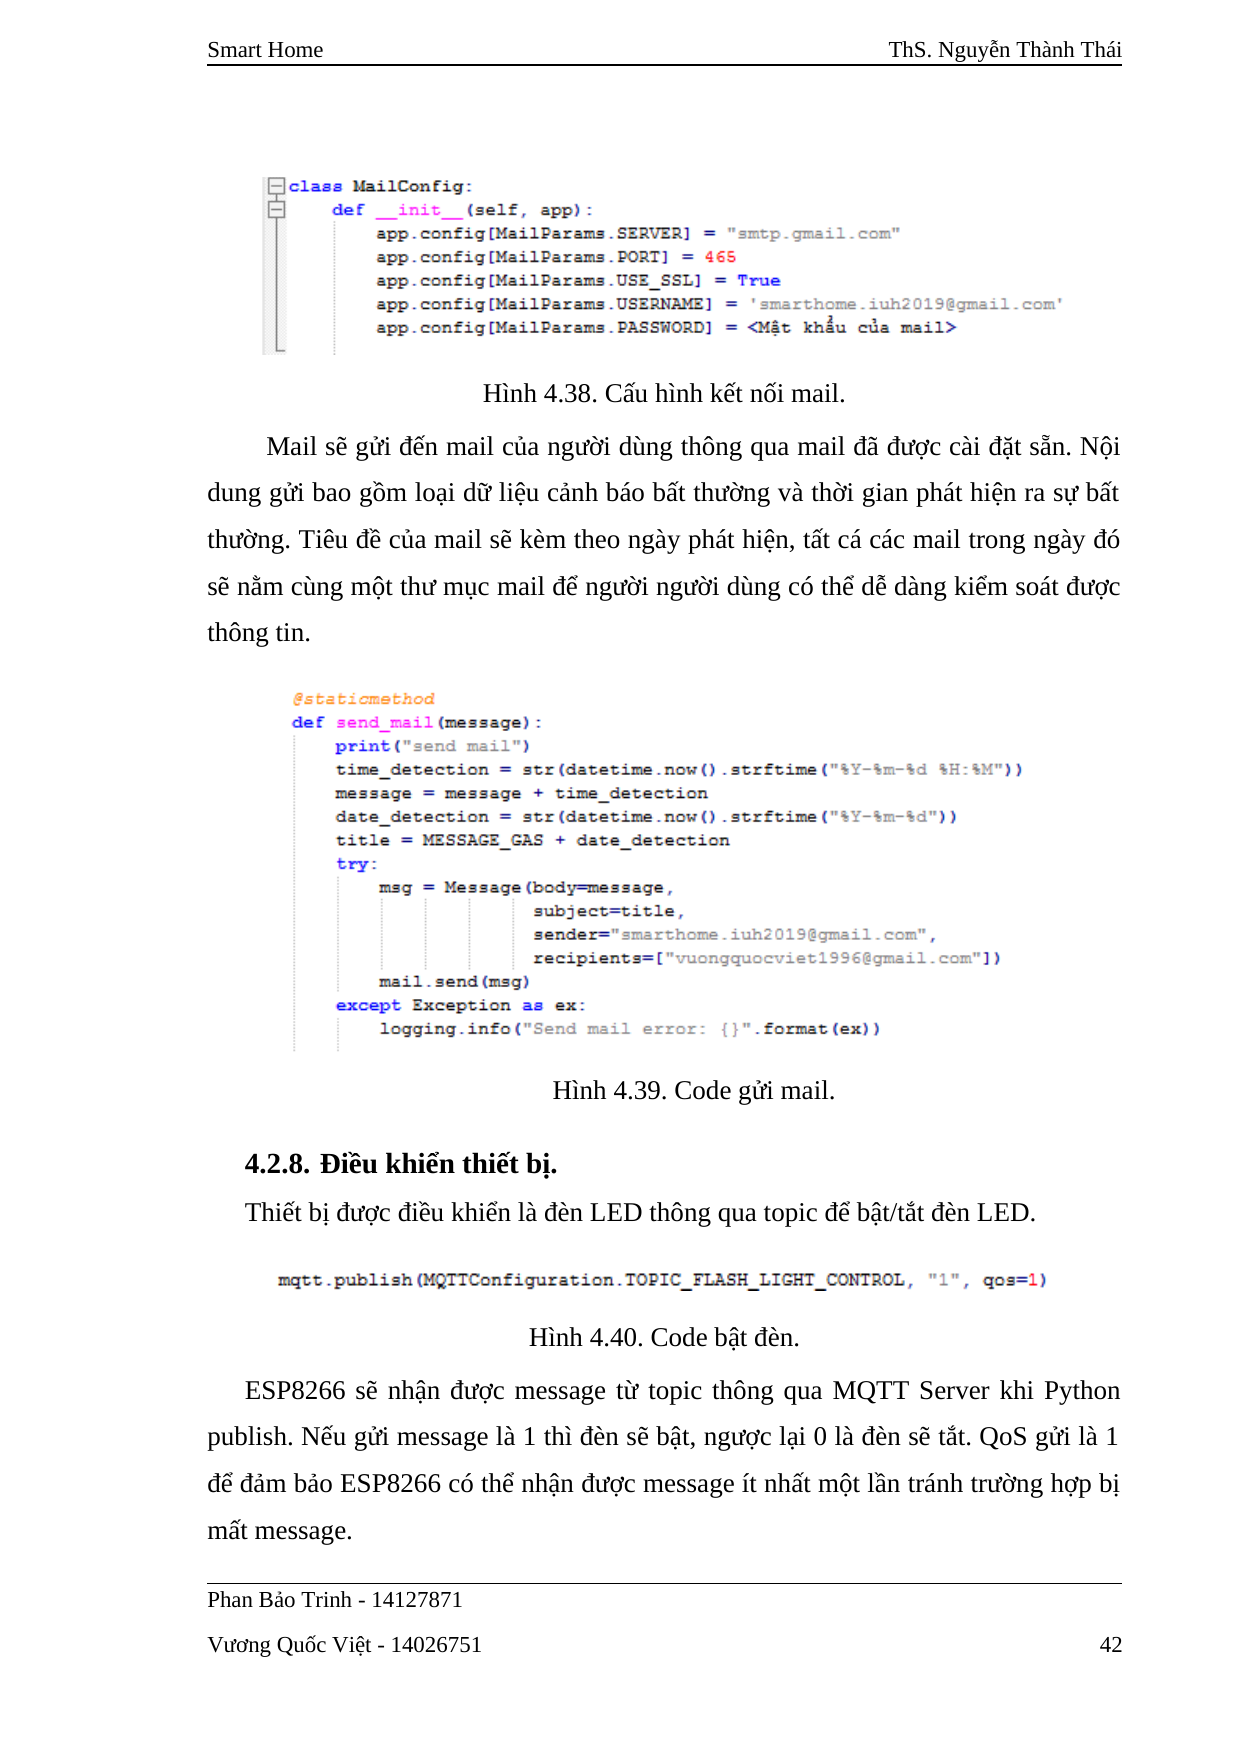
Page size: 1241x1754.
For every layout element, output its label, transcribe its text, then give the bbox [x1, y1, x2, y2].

text Thiết bị được điều khiển là đèn LED thông qua topic để bật/tắt đèn LED. [207, 1196, 1122, 1227]
picture [274, 1267, 1055, 1291]
picture [262, 177, 1067, 355]
text Mail sẽ gửi đến mail của người dùng thông qua mail đã được cài đặt sẵn. Nội dung gửi bao gồm loại dữ liệu cảnh báo bất thường và thời gian phát hiện ra sự bất thường. Tiêu đề của mail sẽ kèm theo ngày phát hiện, tất cá các mail trong ngày đó sẽ nằm cùng một thư mục mail để người người dùng có thể dễ dàng kiểm soát được thông tin. [207, 429, 1122, 647]
text ESP8266 sẽ nhận được message từ topic thông qua MQTT Server khi Python publish. Nếu gửi message là 1 thì đèn sẽ bật, ngược lại 0 là đèn sẽ tắt. QoS gửi là 1 để đảm bảo ESP8266 có thể nhận được message ít nhất một lần tránh trường hợp bị mất message. [207, 1374, 1122, 1545]
picture [289, 687, 1040, 1053]
subtitle Điều khiển thiết bị. [244, 1146, 1122, 1179]
